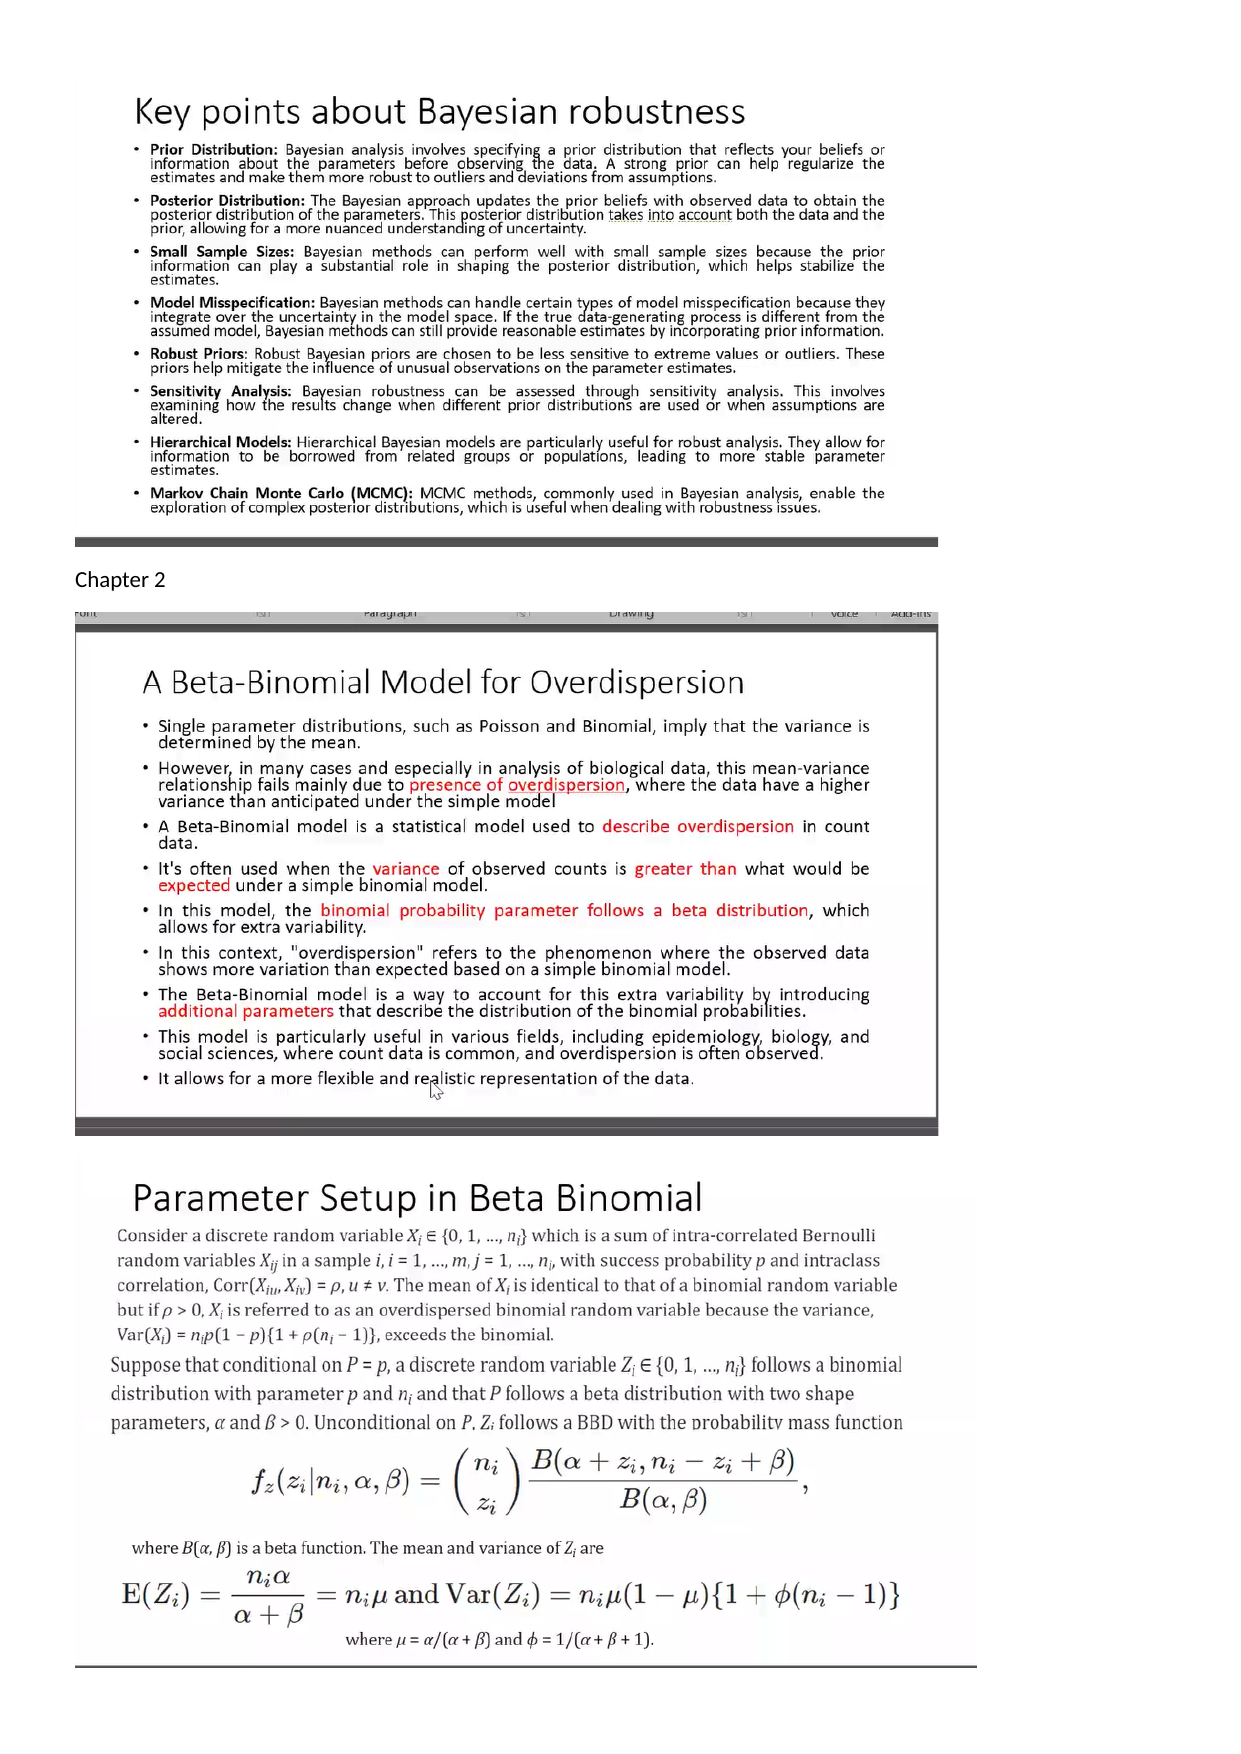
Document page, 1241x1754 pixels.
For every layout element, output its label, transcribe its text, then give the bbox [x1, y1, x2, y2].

picture [75, 612, 939, 1136]
text Chapter 2 [75, 565, 1165, 593]
picture [75, 1154, 977, 1668]
picture [75, 75, 939, 547]
